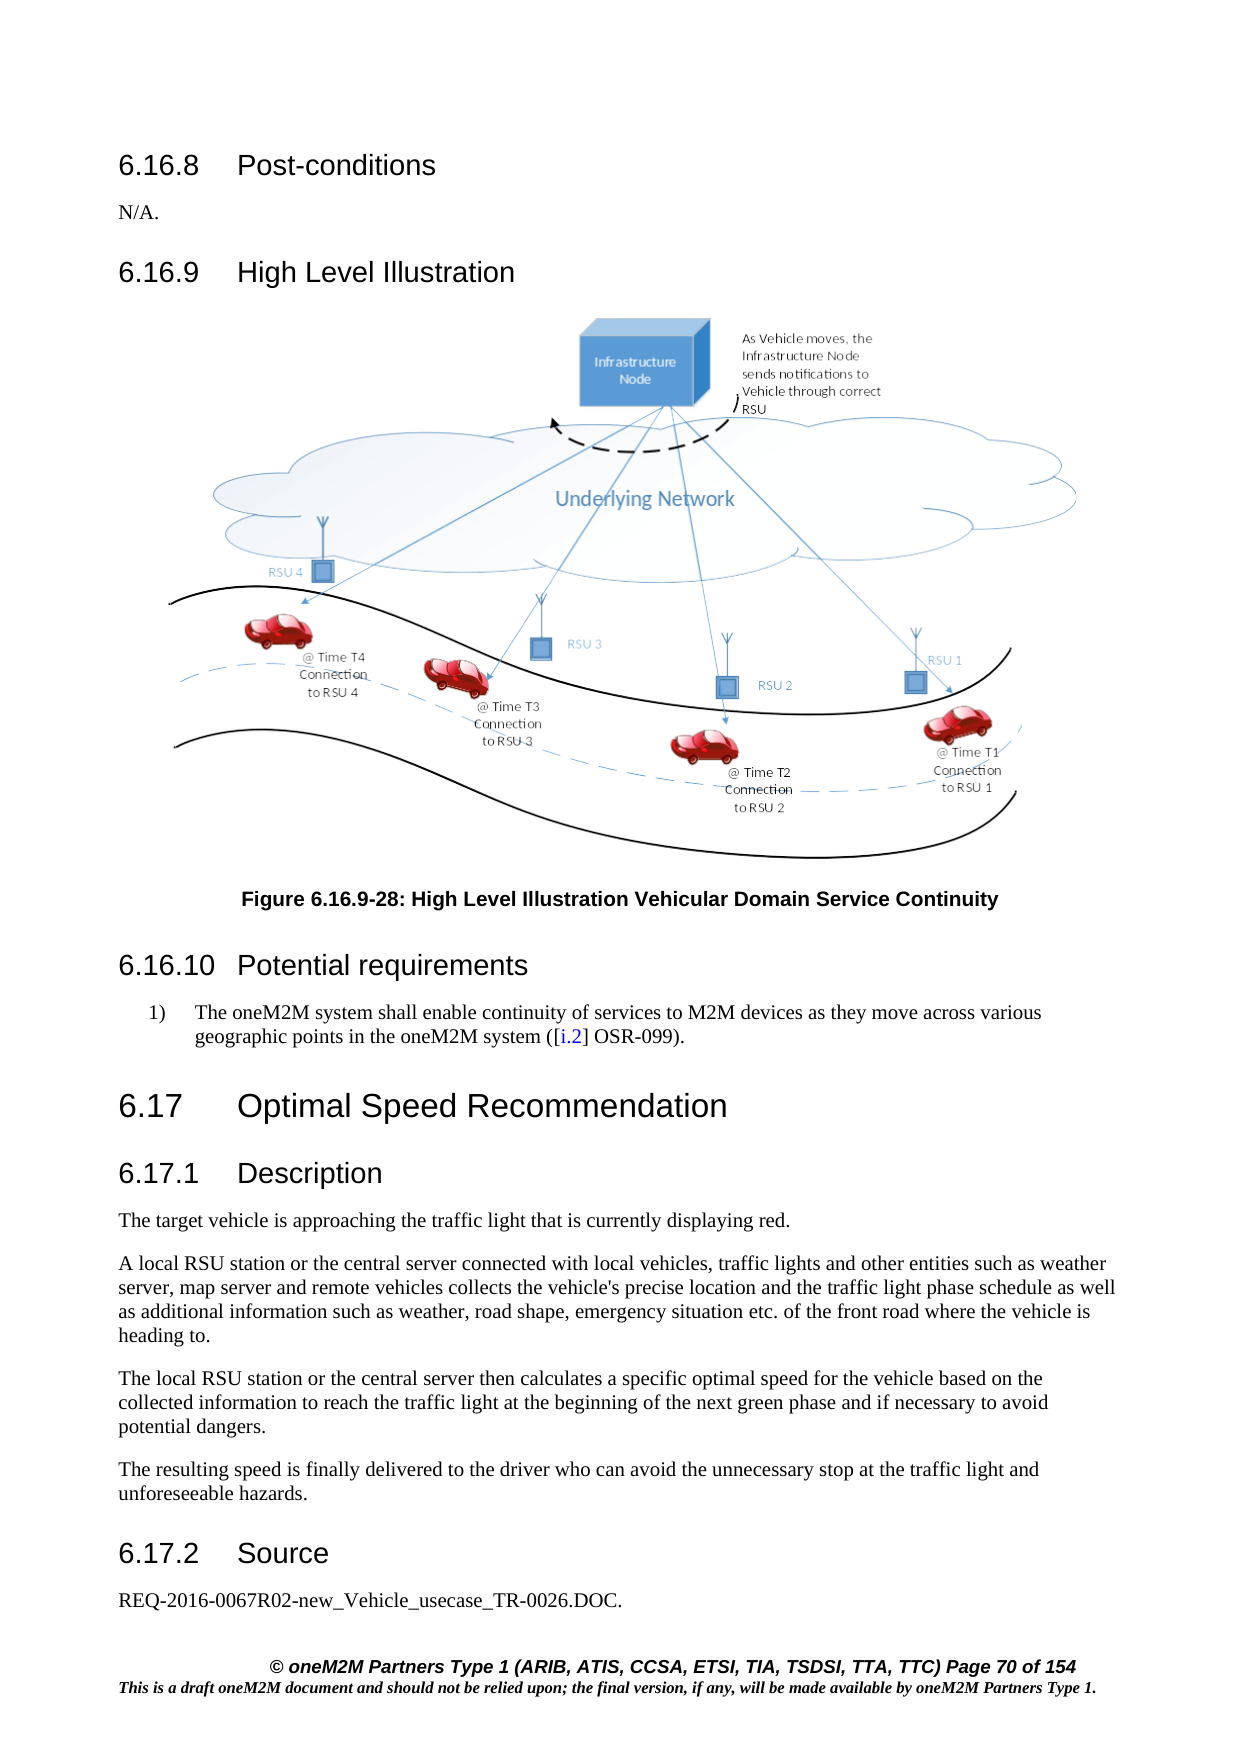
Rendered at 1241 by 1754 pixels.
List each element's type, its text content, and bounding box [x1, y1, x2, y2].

text N/A. [118, 200, 1122, 224]
subtitle Potential requirements [118, 948, 1122, 982]
subtitle High Level Illustration [118, 255, 1122, 289]
subtitle Source [118, 1536, 1122, 1569]
text The local RSU station or the central server then calculates a specific optimal speed for the vehicle based on the collected information to reach the traffic light at the beginning of the next green phase and if necessary to avoid potential dangers. [118, 1366, 1122, 1438]
text REQ-2016-0067R02-new_Vehicle_usecase_TR-0026.DOC. [118, 1588, 1122, 1612]
subtitle Post-conditions [118, 148, 1122, 181]
text The target vehicle is approaching the traffic light that is currently displaying red. [118, 1208, 1122, 1232]
subtitle Description [118, 1156, 1122, 1189]
subtitle Optimal Speed Recommendation [118, 1086, 1122, 1124]
text The resulting speed is finally delivered to the driver who can avoid the unnecessary stop at the traffic light and unforeseeable hazards. [118, 1457, 1122, 1505]
text A local RSU station or the central server connected with local vehicles, traffic lights and other entities such as weather server, map server and remote vehicles collects the vehicle's precise location and the traffic light phase schedule as well as additional information such as weather, road shape, emergency situation etc. of the front road where the vehicle is heading to. [118, 1251, 1122, 1347]
list The oneM2M system shall enable continuity of services to M2M devices as they move across various geographic points in the oneM2M system ([i.2] OSR-099). [148, 1000, 1122, 1048]
